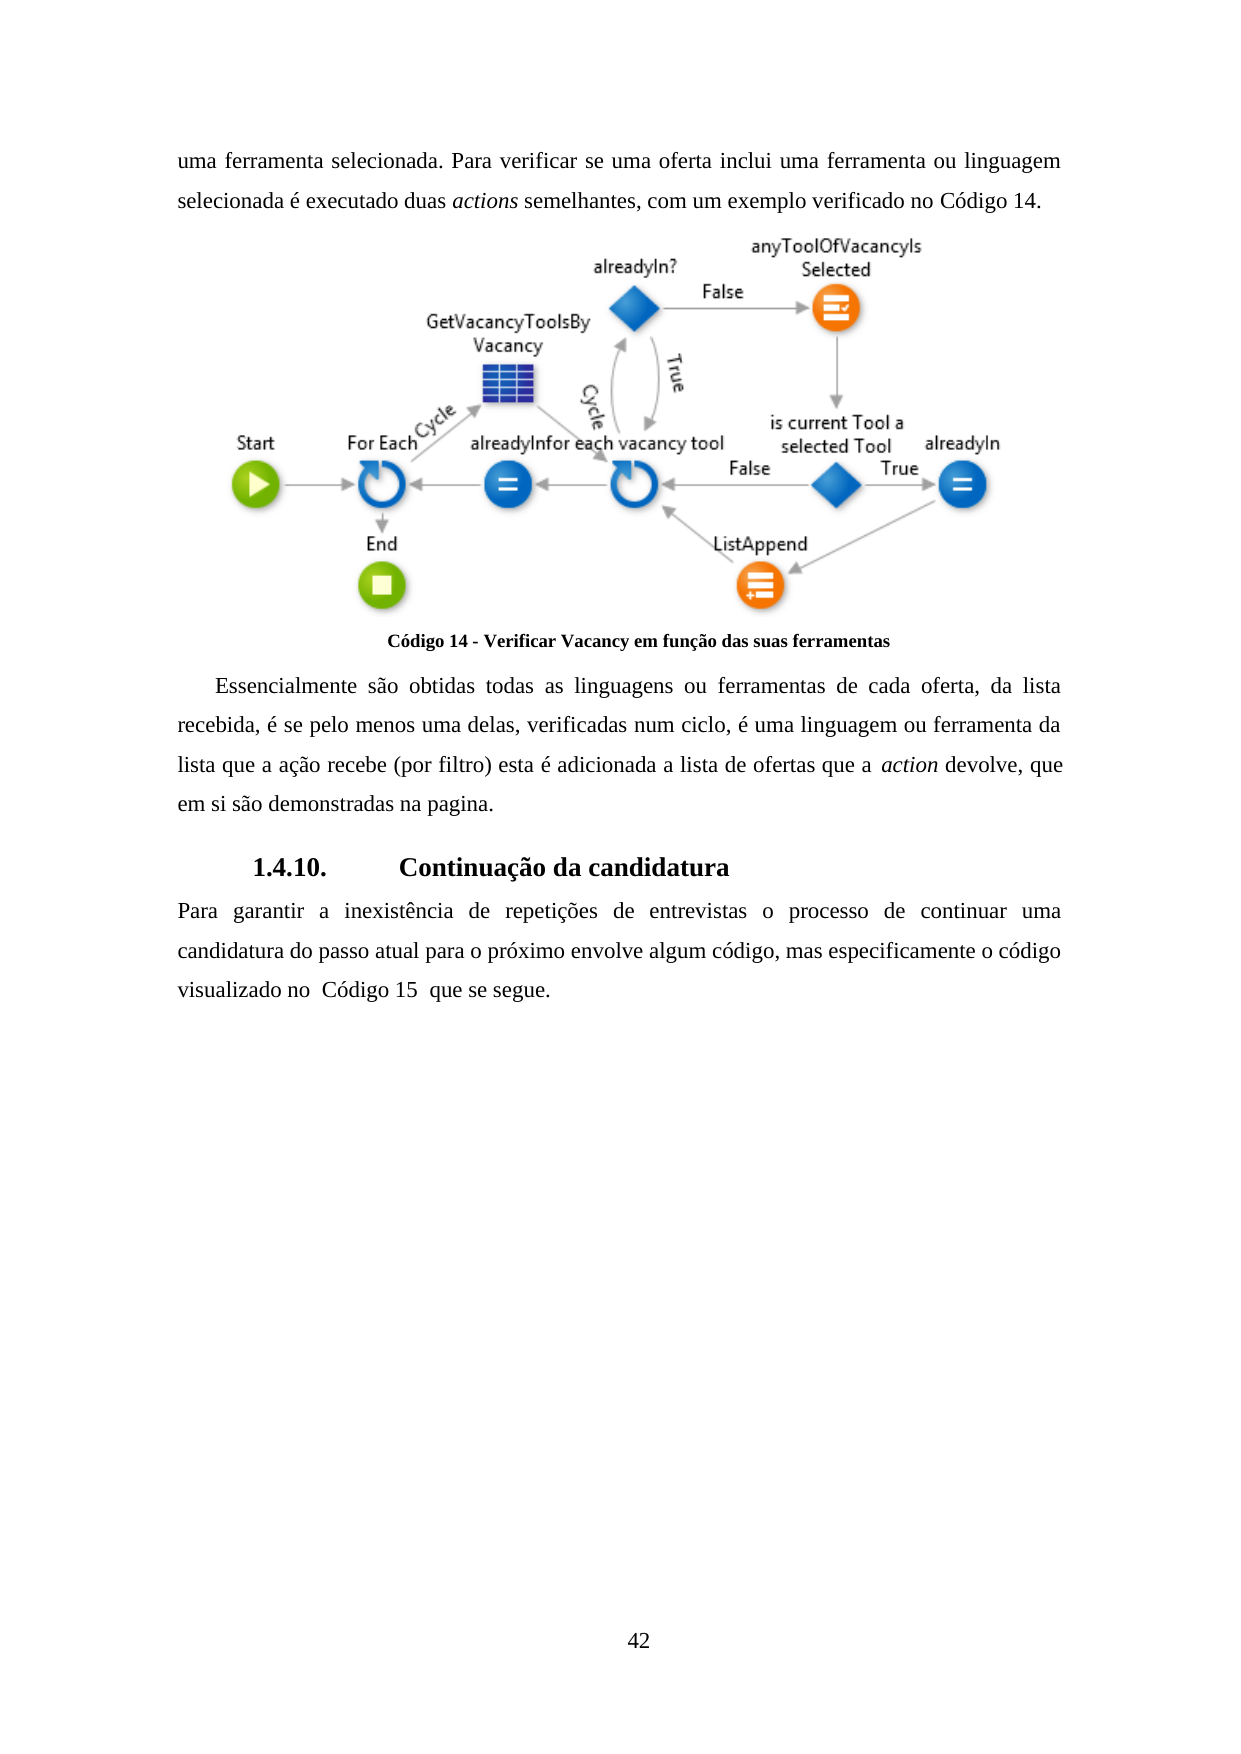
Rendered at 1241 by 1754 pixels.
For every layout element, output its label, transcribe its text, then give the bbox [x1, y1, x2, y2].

text Para garantir a inexistência de repetições de entrevistas o processo de continuar uma candidatura do passo atual para o próximo envolve algum código, mas especificamente o código visualizado no Código 15 que se segue. [177, 897, 1063, 1003]
text Essencialmente são obtidas todas as linguagens ou ferramentas de cada oferta, da lista recebida, é se pelo menos uma delas, verificadas num ciclo, é uma linguagem ou ferramenta da lista que a ação recebe (por filtro) esta é adicionada a lista de ofertas que a action devolve, que em si são demonstradas na pagina. [177, 672, 1063, 817]
picture [226, 226, 1007, 617]
subtitle Continuação da candidatura [252, 851, 1063, 882]
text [177, 148, 1063, 213]
